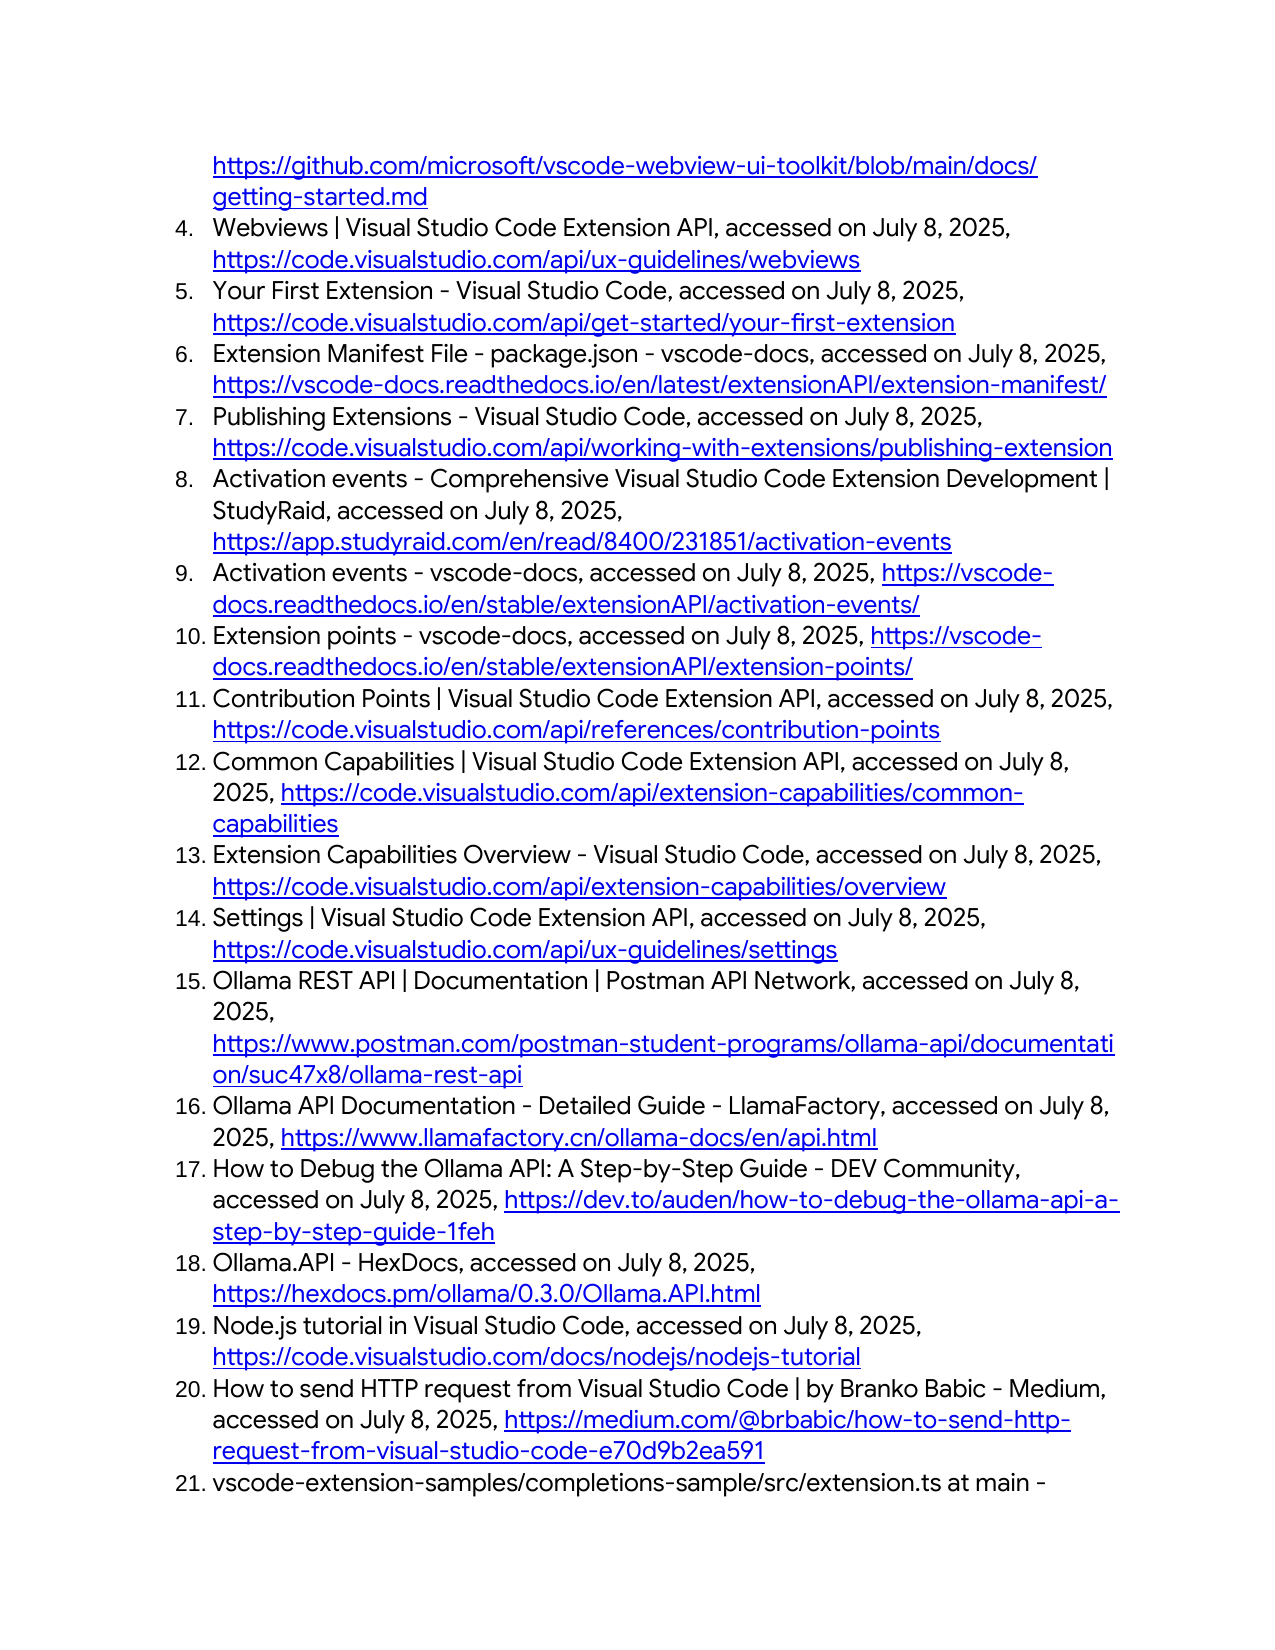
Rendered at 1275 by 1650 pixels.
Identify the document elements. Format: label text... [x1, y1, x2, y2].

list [175, 1467, 1125, 1498]
list Contribution Points | Visual Studio Code Extension API, accessed on July 8, 2025, https://code.visualstudio.com/api/references/contribution-points [175, 683, 1125, 746]
list Ollama.API - HexDocs, accessed on July 8, 2025, https://hexdocs.pm/ollama/0.3.0/Ollama.API.html [175, 1247, 1125, 1310]
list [175, 150, 1125, 213]
list Activation events - Comprehensive Visual Studio Code Extension Development | StudyRaid, accessed on July 8, 2025, https://app.studyraid.com/en/read/8400/231851/activation-events [175, 463, 1125, 558]
list Extension Capabilities Overview - Visual Studio Code, accessed on July 8, 2025, https://code.visualstudio.com/api/extension-capabilities/overview [175, 840, 1125, 902]
list Extension Manifest File - package.json - vscode-docs, accessed on July 8, 2025, https://vscode-docs.readthedocs.io/en/latest/extensionAPI/extension-manifest/ [175, 338, 1125, 401]
list How to Debug the Ollama API: A Step-by-Step Guide - DEV Community, accessed on July 8, 2025, https://dev.to/auden/how-to-debug-the-ollama-api-a-step-by-step-guide-1feh [175, 1153, 1125, 1247]
list Ollama REST API | Documentation | Postman API Network, accessed on July 8, 2025, https://www.postman.com/postman-student-programs/ollama-api/documentation/suc47x8/ollama-rest-api [175, 965, 1125, 1091]
list Ollama API Documentation - Detailed Guide - LlamaFactory, accessed on July 8, 2025, https://www.llamafactory.cn/ollama-docs/en/api.html [175, 1091, 1125, 1153]
list Settings | Visual Studio Code Extension API, accessed on July 8, 2025, https://code.visualstudio.com/api/ux-guidelines/settings [175, 902, 1125, 965]
list Your First Extension - Visual Studio Code, accessed on July 8, 2025, https://code.visualstudio.com/api/get-started/your-first-extension [175, 275, 1125, 338]
list Extension points - vscode-docs, accessed on July 8, 2025, https://vscode-docs.readthedocs.io/en/stable/extensionAPI/extension-points/ [175, 620, 1125, 683]
list Activation events - vscode-docs, accessed on July 8, 2025, https://vscode-docs.readthedocs.io/en/stable/extensionAPI/activation-events/ [175, 558, 1125, 620]
list Webviews | Visual Studio Code Extension API, accessed on July 8, 2025, https://code.visualstudio.com/api/ux-guidelines/webviews [175, 213, 1125, 275]
list Publishing Extensions - Visual Studio Code, accessed on July 8, 2025, https://code.visualstudio.com/api/working-with-extensions/publishing-extension [175, 401, 1125, 463]
list Common Capabilities | Visual Studio Code Extension API, accessed on July 8, 2025, https://code.visualstudio.com/api/extension-capabilities/common-capabilities [175, 746, 1125, 840]
list Node.js tutorial in Visual Studio Code, accessed on July 8, 2025, https://code.visualstudio.com/docs/nodejs/nodejs-tutorial [175, 1310, 1125, 1373]
list How to send HTTP request from Visual Studio Code | by Branko Babic - Medium, accessed on July 8, 2025, https://medium.com/@brbabic/how-to-send-http-request-from-visual-studio-code-e70d9b2ea591 [175, 1373, 1125, 1467]
